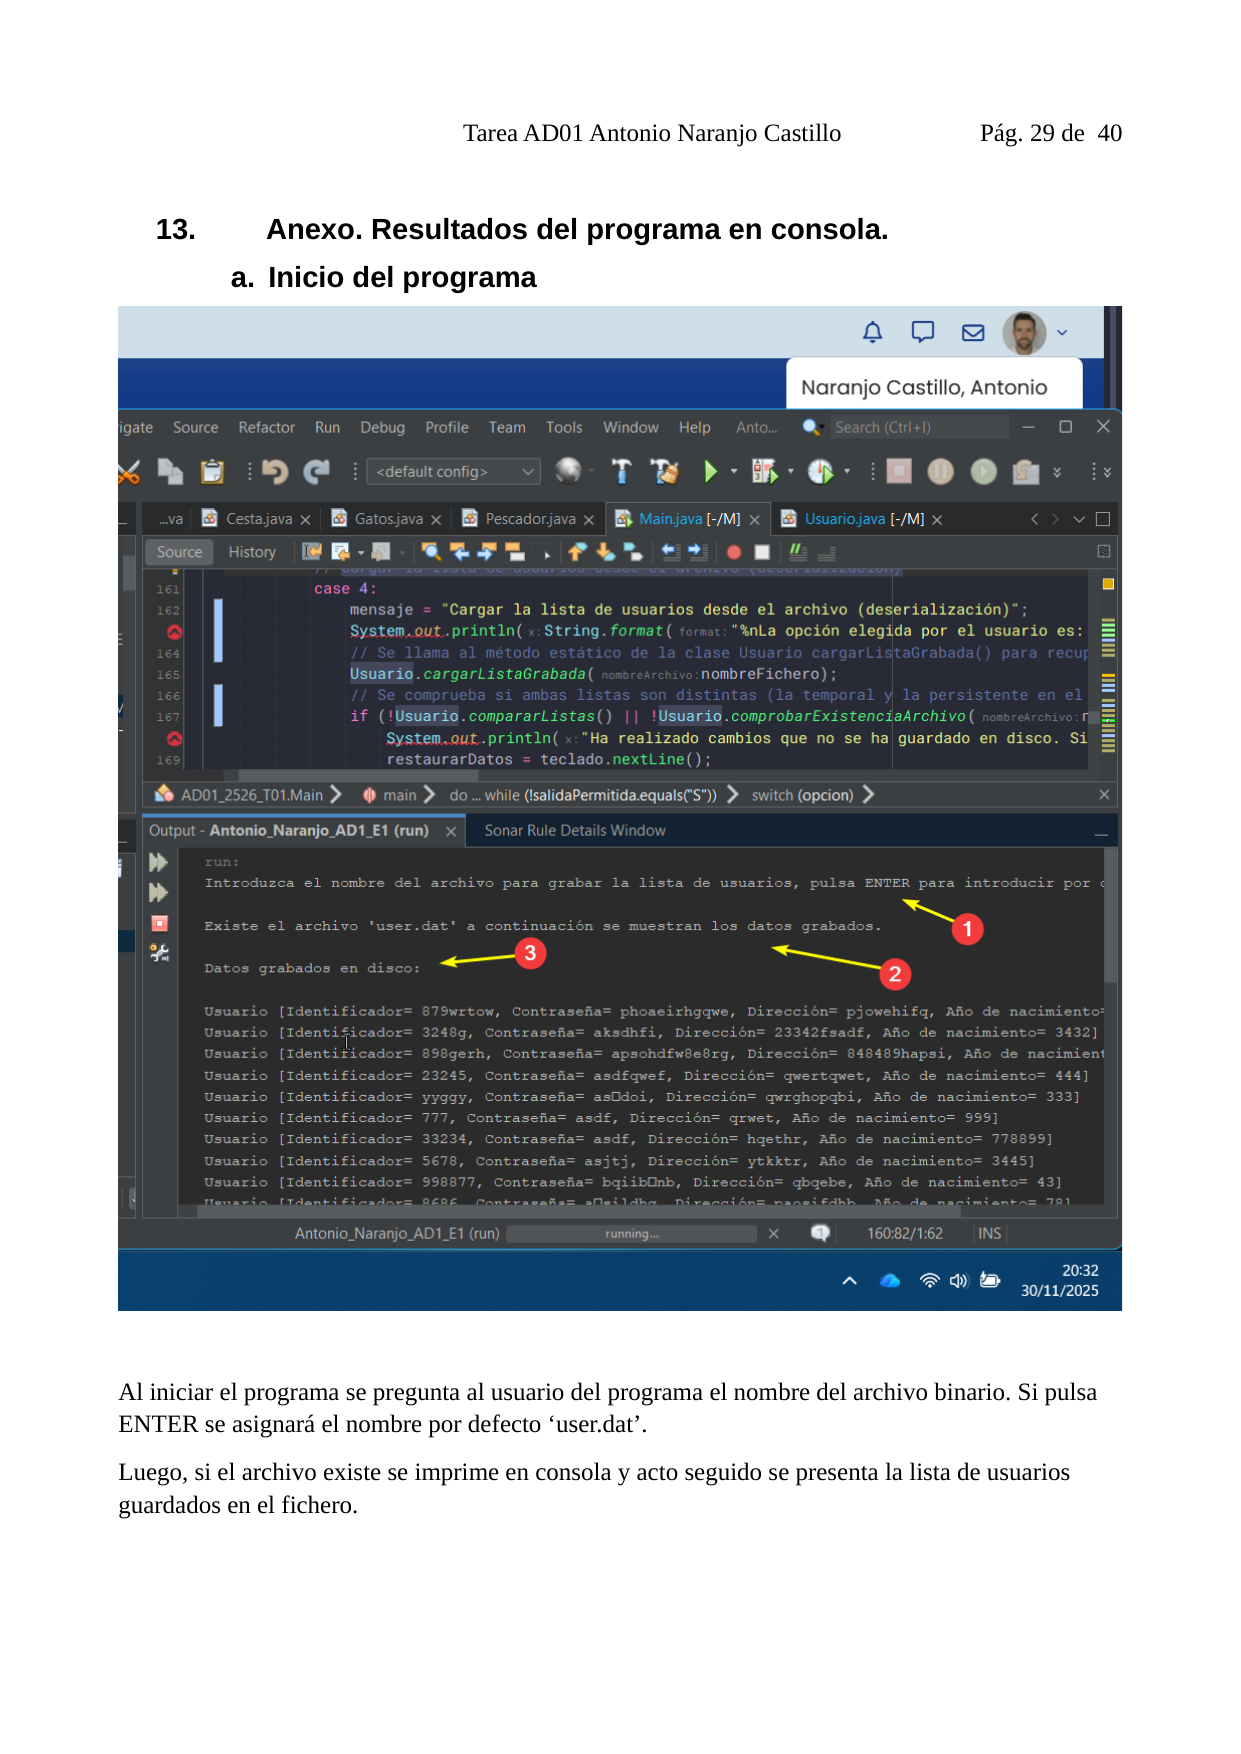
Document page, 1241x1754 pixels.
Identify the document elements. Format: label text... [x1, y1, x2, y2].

text Luego, si el archivo existe se imprime en consola y acto seguido se presenta la lista de usuarios guardados en el fichero. [118, 1457, 1122, 1519]
picture [118, 306, 1123, 1311]
text Al iniciar el programa se pregunta al usuario del programa el nombre del archivo binario. Si pulsa ENTER se asignará el nombre por defecto ‘user.dat’. [118, 1377, 1122, 1438]
subtitle Inicio del programa [231, 260, 1122, 294]
subtitle Anexo. Resultados del programa en consola. [156, 212, 1122, 246]
